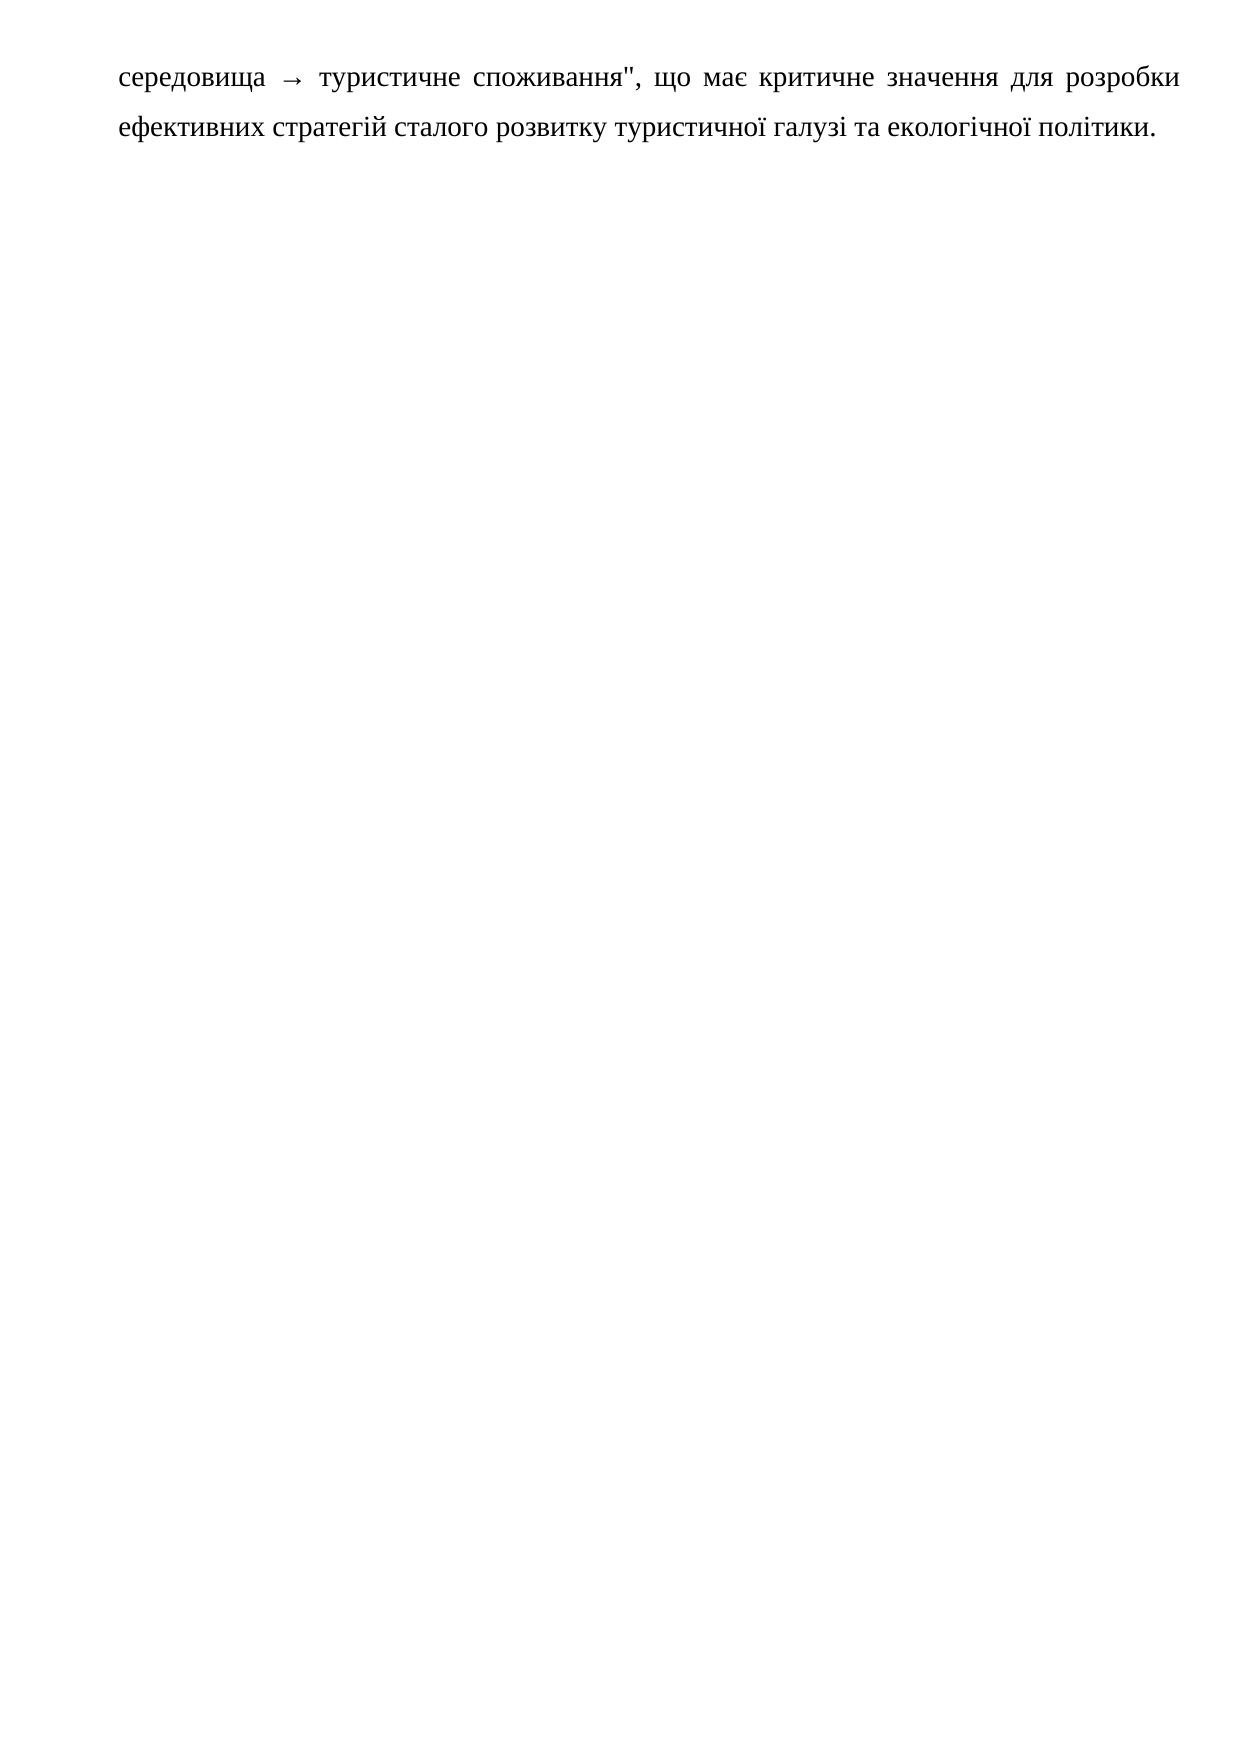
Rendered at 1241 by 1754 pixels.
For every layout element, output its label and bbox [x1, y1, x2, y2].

text [118, 59, 1181, 143]
